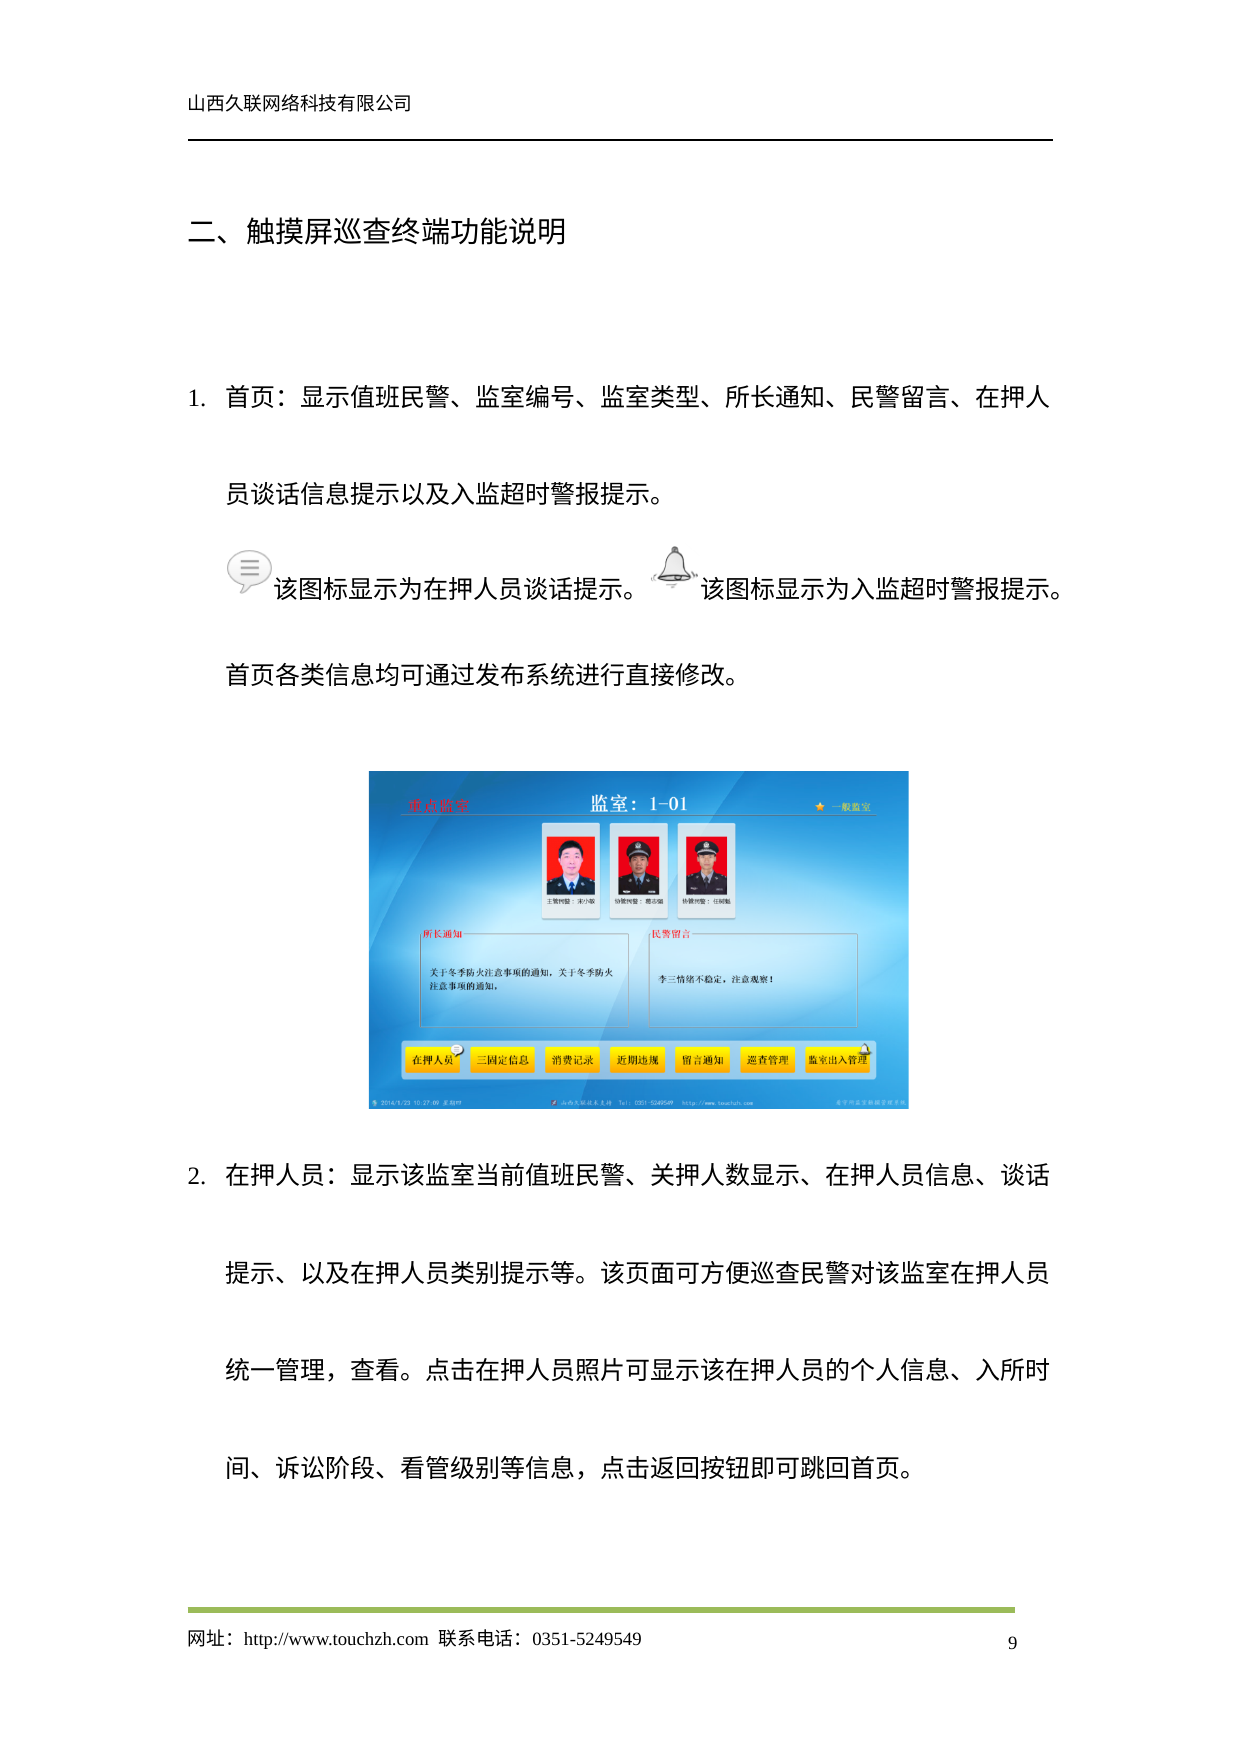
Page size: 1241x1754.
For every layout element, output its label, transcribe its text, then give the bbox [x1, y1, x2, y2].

list 首页：显示值班民警、监室编号、监室类型、所长通知、民警留言、在押人员谈话信息提示以及入监超时警报提示。 [187, 363, 1053, 526]
picture [648, 543, 700, 596]
list 该图标显示为在押人员谈话提示。该图标显示为入监超时警报提示。首页各类信息均可通过发布系统进行直接修改。 [225, 544, 1053, 706]
subtitle 二、触摸屏巡查终端功能说明 [187, 197, 1053, 262]
picture [225, 548, 274, 596]
list 在押人员：显示该监室当前值班民警、关押人数显示、在押人员信息、谈话提示、以及在押人员类别提示等。该页面可方便巡查民警对该监室在押人员统一管理，查看。点击在押人员照片可显示该在押人员的个人信息、入所时间、诉讼阶段、看管级别等信息，点击返回按钮即可跳回首页。 [187, 1141, 1053, 1499]
picture [368, 771, 909, 1109]
